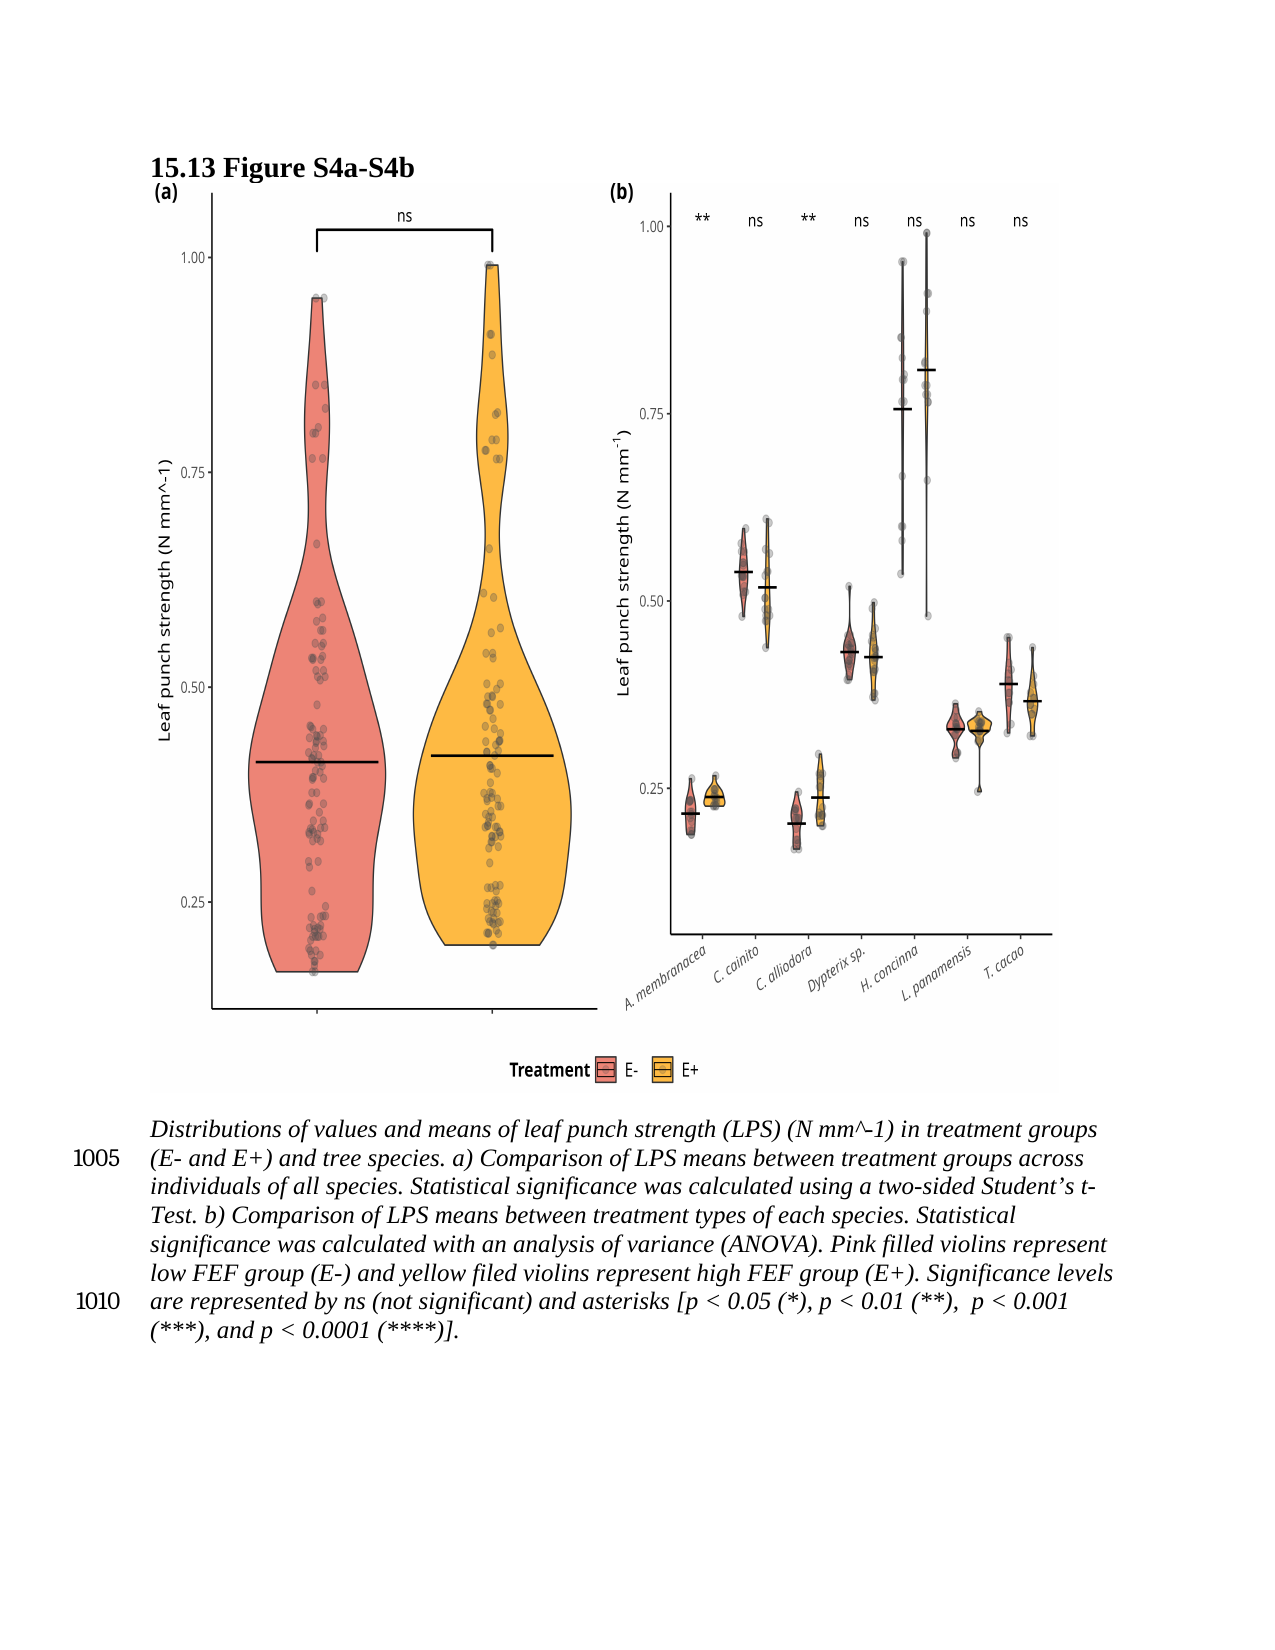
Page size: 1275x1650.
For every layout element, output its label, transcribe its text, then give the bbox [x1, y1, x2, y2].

picture [150, 183, 1060, 1093]
subtitle 15.13 Figure S4a-S4b [150, 150, 1125, 183]
text Distributions of values and means of leaf punch strength (LPS) (N mm^-1) in treatment groups (E- and E+) and tree species. a) Comparison of LPS means between treatment groups across individuals of all species. Statistical significance was calculated using a two-sided Student’s t-Test. b) Comparison of LPS means between treatment types of each species. Statistical significance was calculated with an analysis of variance (ANOVA). Pink filled violins represent low FEF group (E-) and yellow filed violins represent high FEF group (E+). Significance levels are represented by ns (not significant) and asterisks [p < 0.05 (*), p < 0.01 (**), p < 0.001 (***), and p < 0.0001 (****)]. [150, 1114, 1125, 1344]
